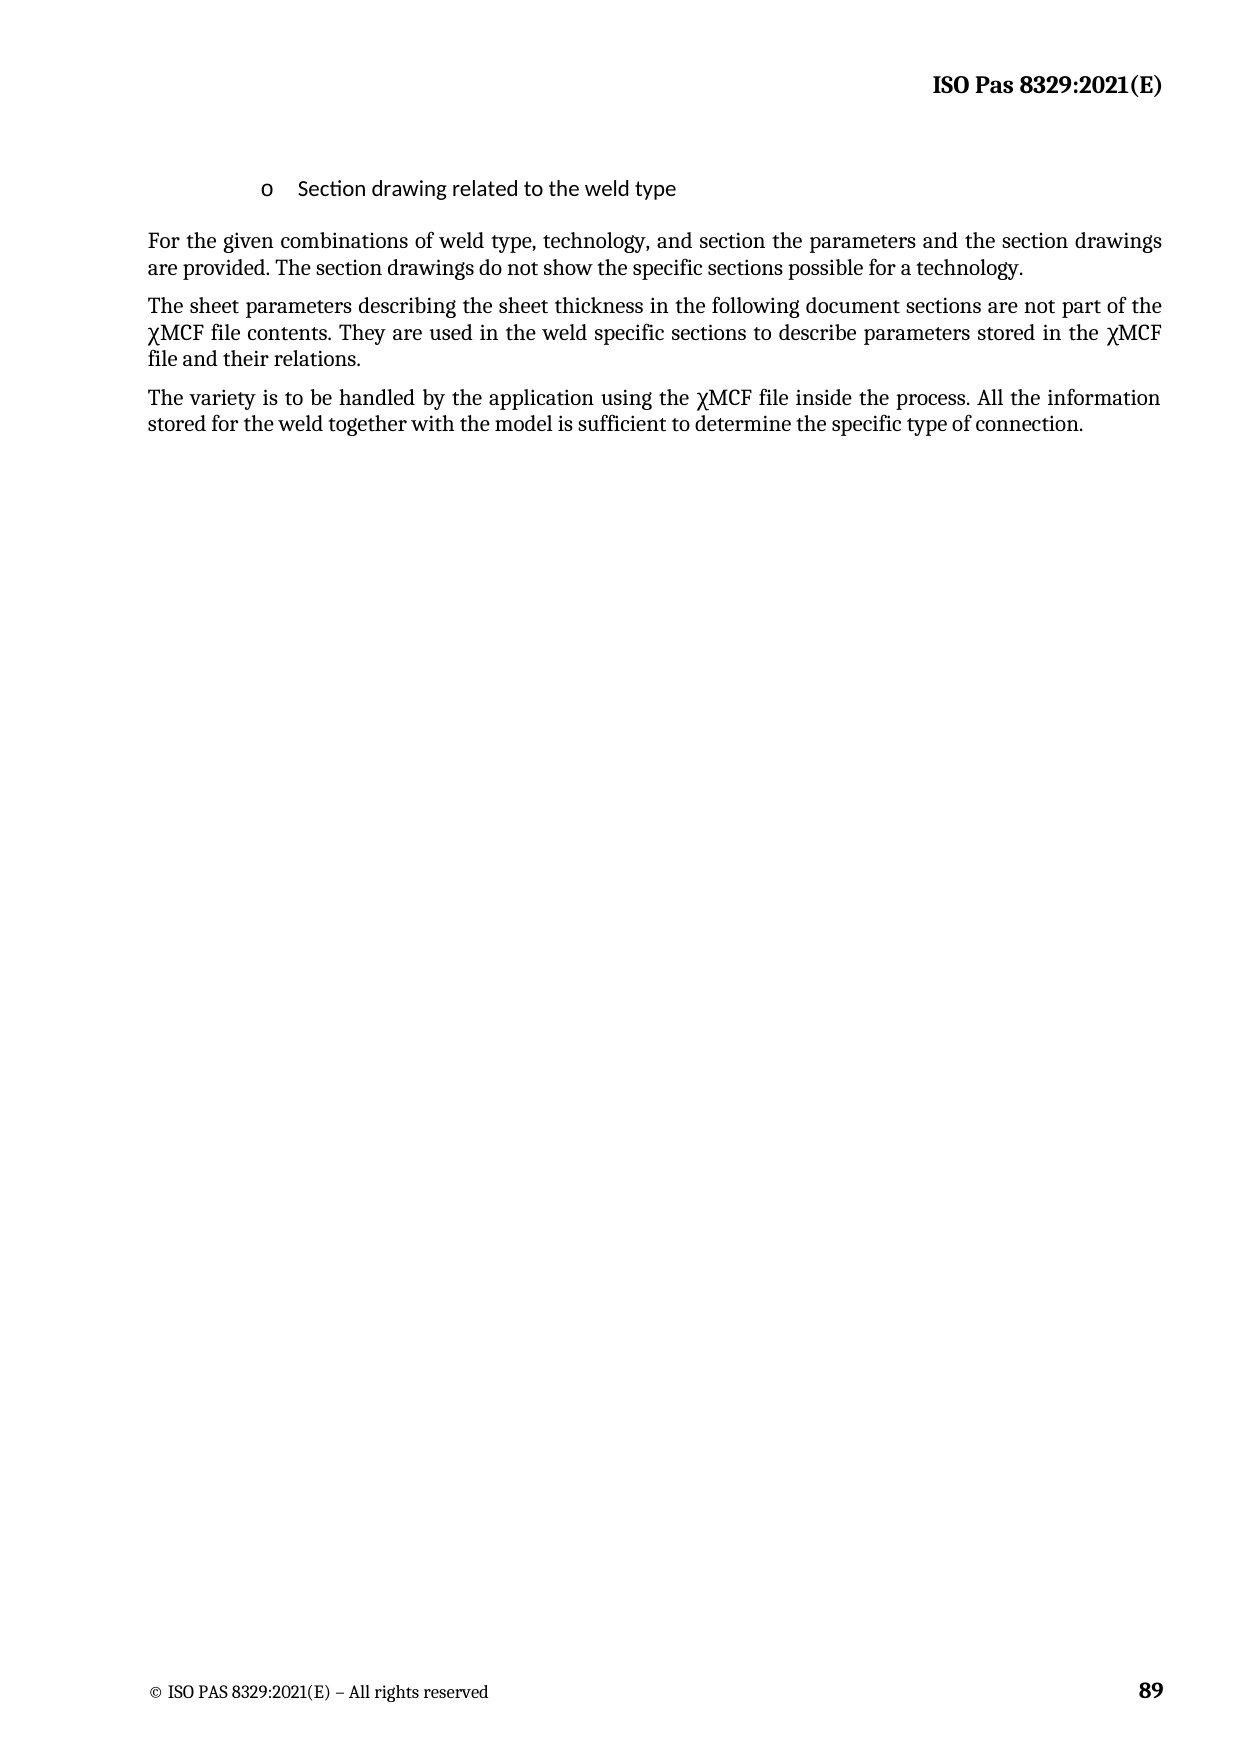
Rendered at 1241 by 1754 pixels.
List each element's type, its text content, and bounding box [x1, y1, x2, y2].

text The sheet parameters describing the sheet thickness in the following document sections are not part of the χMCF file contents. They are used in the weld specific sections to describe parameters stored in the χMCF file and their relations. [148, 293, 1163, 372]
text For the given combinations of weld type, technology, and section the parameters and the section drawings are provided. The section drawings do not show the specific sections possible for a technology. [148, 228, 1163, 281]
text The variety is to be handled by the application using the χMCF file inside the process. All the information stored for the weld together with the model is sufficient to determine the specific type of connection. [148, 385, 1163, 437]
list Section drawing related to the weld type [260, 174, 1163, 203]
